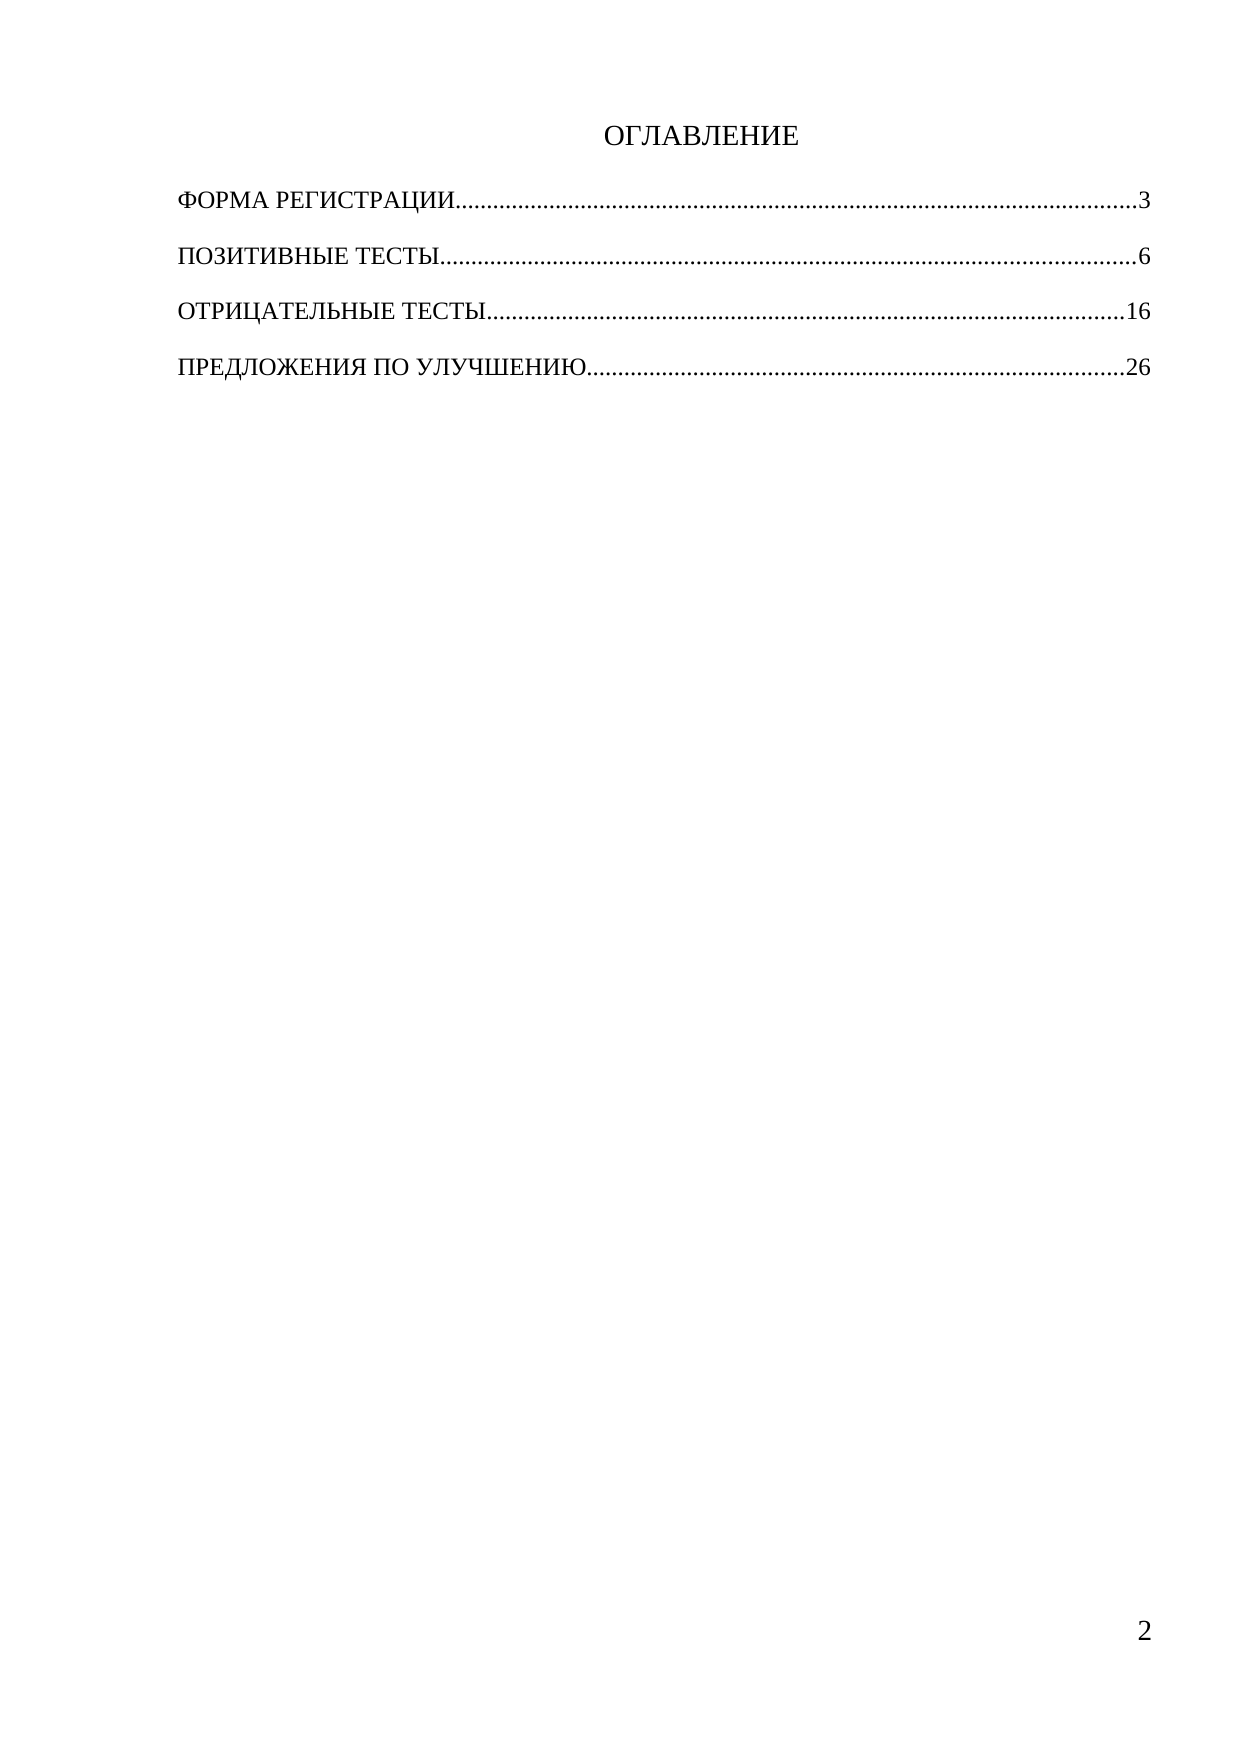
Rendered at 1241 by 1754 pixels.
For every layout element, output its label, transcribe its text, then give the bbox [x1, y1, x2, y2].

text ПРЕДЛОЖЕНИЯ ПО УЛУЧШЕНИЮ 26 [177, 352, 1152, 381]
text ОГЛАВЛЕНИЕ [177, 118, 1152, 152]
text ПОЗИТИВНЫЕ ТЕСТЫ 6 [177, 241, 1152, 269]
text ФОРМА РЕГИСТРАЦИИ 3 [177, 185, 1152, 214]
text ОТРИЦАТЕЛЬНЫЕ ТЕСТЫ 16 [177, 296, 1152, 325]
